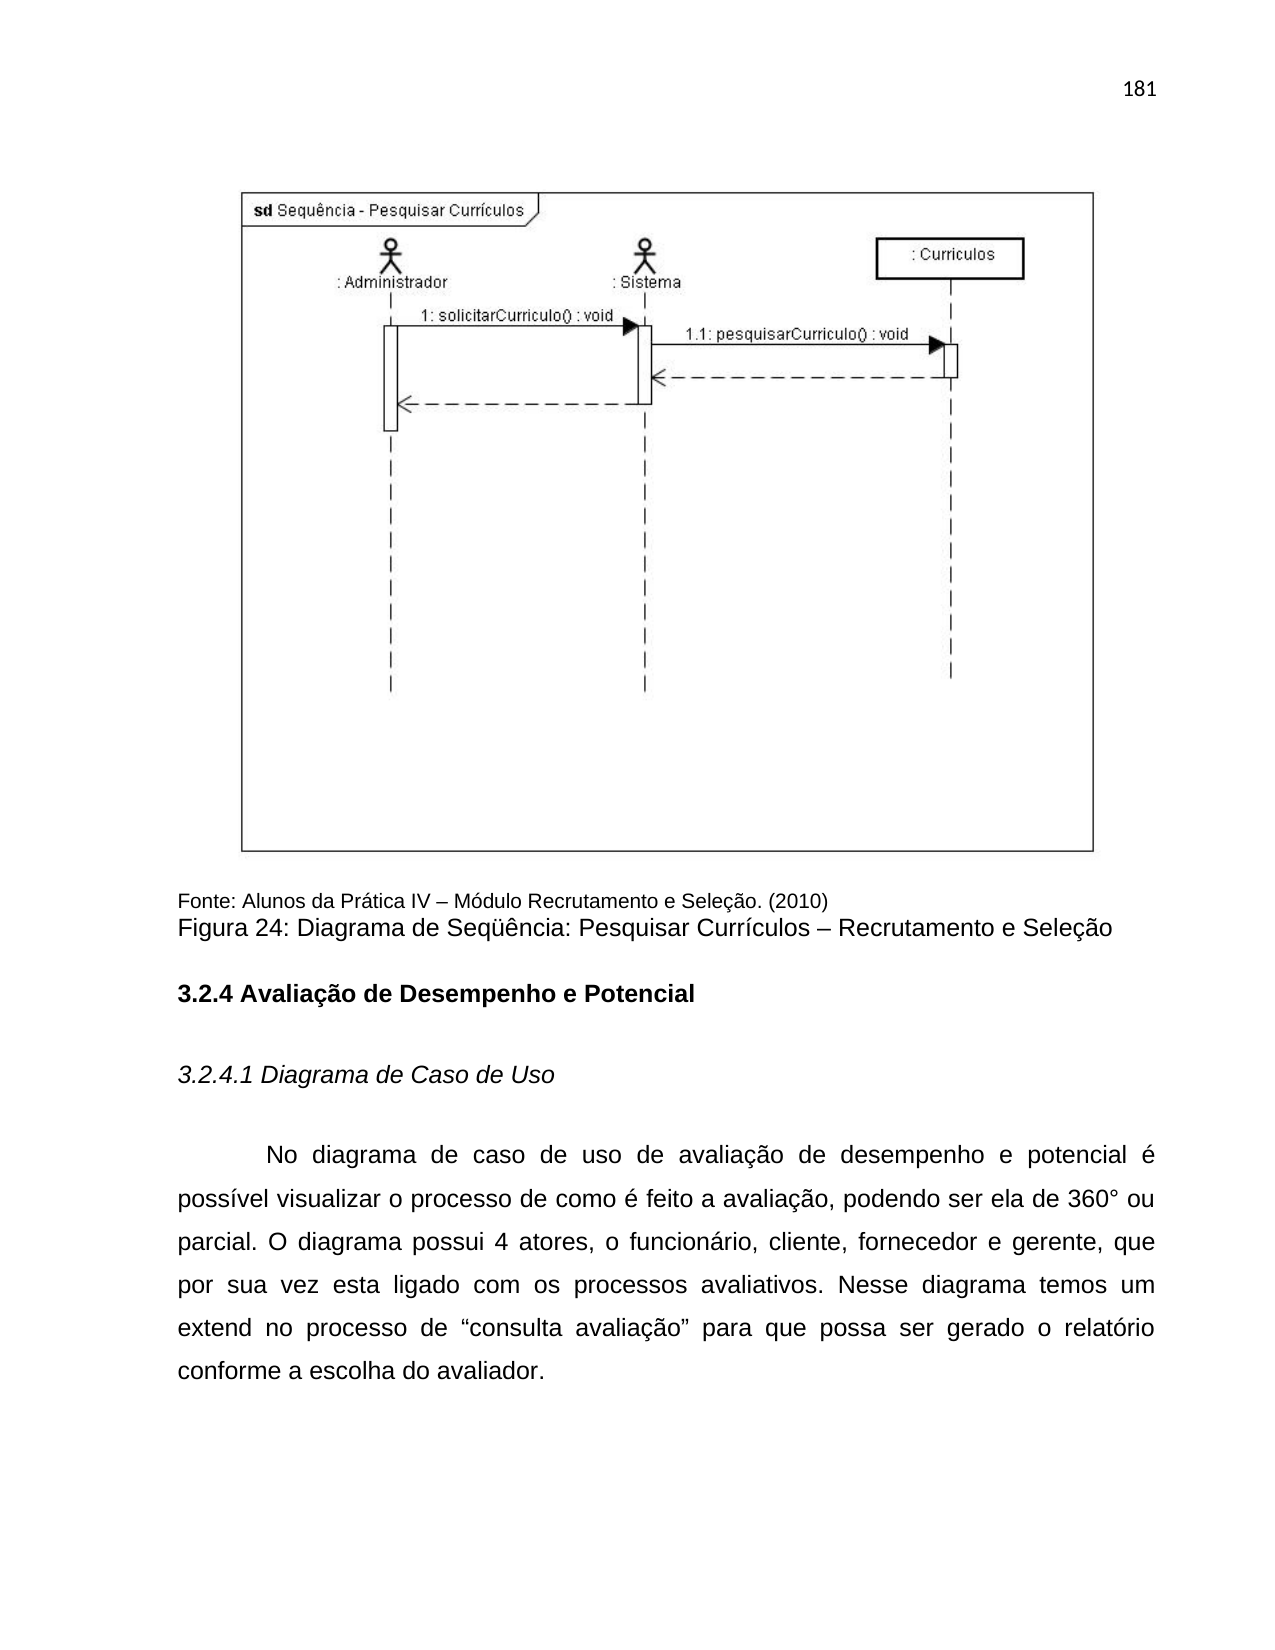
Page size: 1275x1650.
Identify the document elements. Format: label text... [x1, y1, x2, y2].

text Fonte: Alunos da Prática IV – Módulo Recrutamento e Seleção. (2010) [177, 889, 1157, 913]
text 3.2.4 Avaliação de Desempenho e Potencial [177, 979, 1157, 1008]
text No diagrama de caso de uso de avaliação de desempenho e potencial é possível visualizar o processo de como é feito a avaliação, podendo ser ela de 360° ou parcial. O diagrama possui 4 atores, o funcionário, cliente, fornecedor e gerente, que por sua vez esta ligado com os processos avaliativos. Nesse diagrama temos um extend no processo de “consulta avaliação” para que possa ser gerado o relatório conforme a escolha do avaliador. [177, 1140, 1157, 1385]
text 3.2.4.1 Diagrama de Caso de Uso [177, 1060, 1157, 1088]
picture [228, 179, 1106, 864]
text Figura 24: Diagrama de Seqüência: Pesquisar Currículos – Recrutamento e Seleção [177, 913, 1157, 942]
